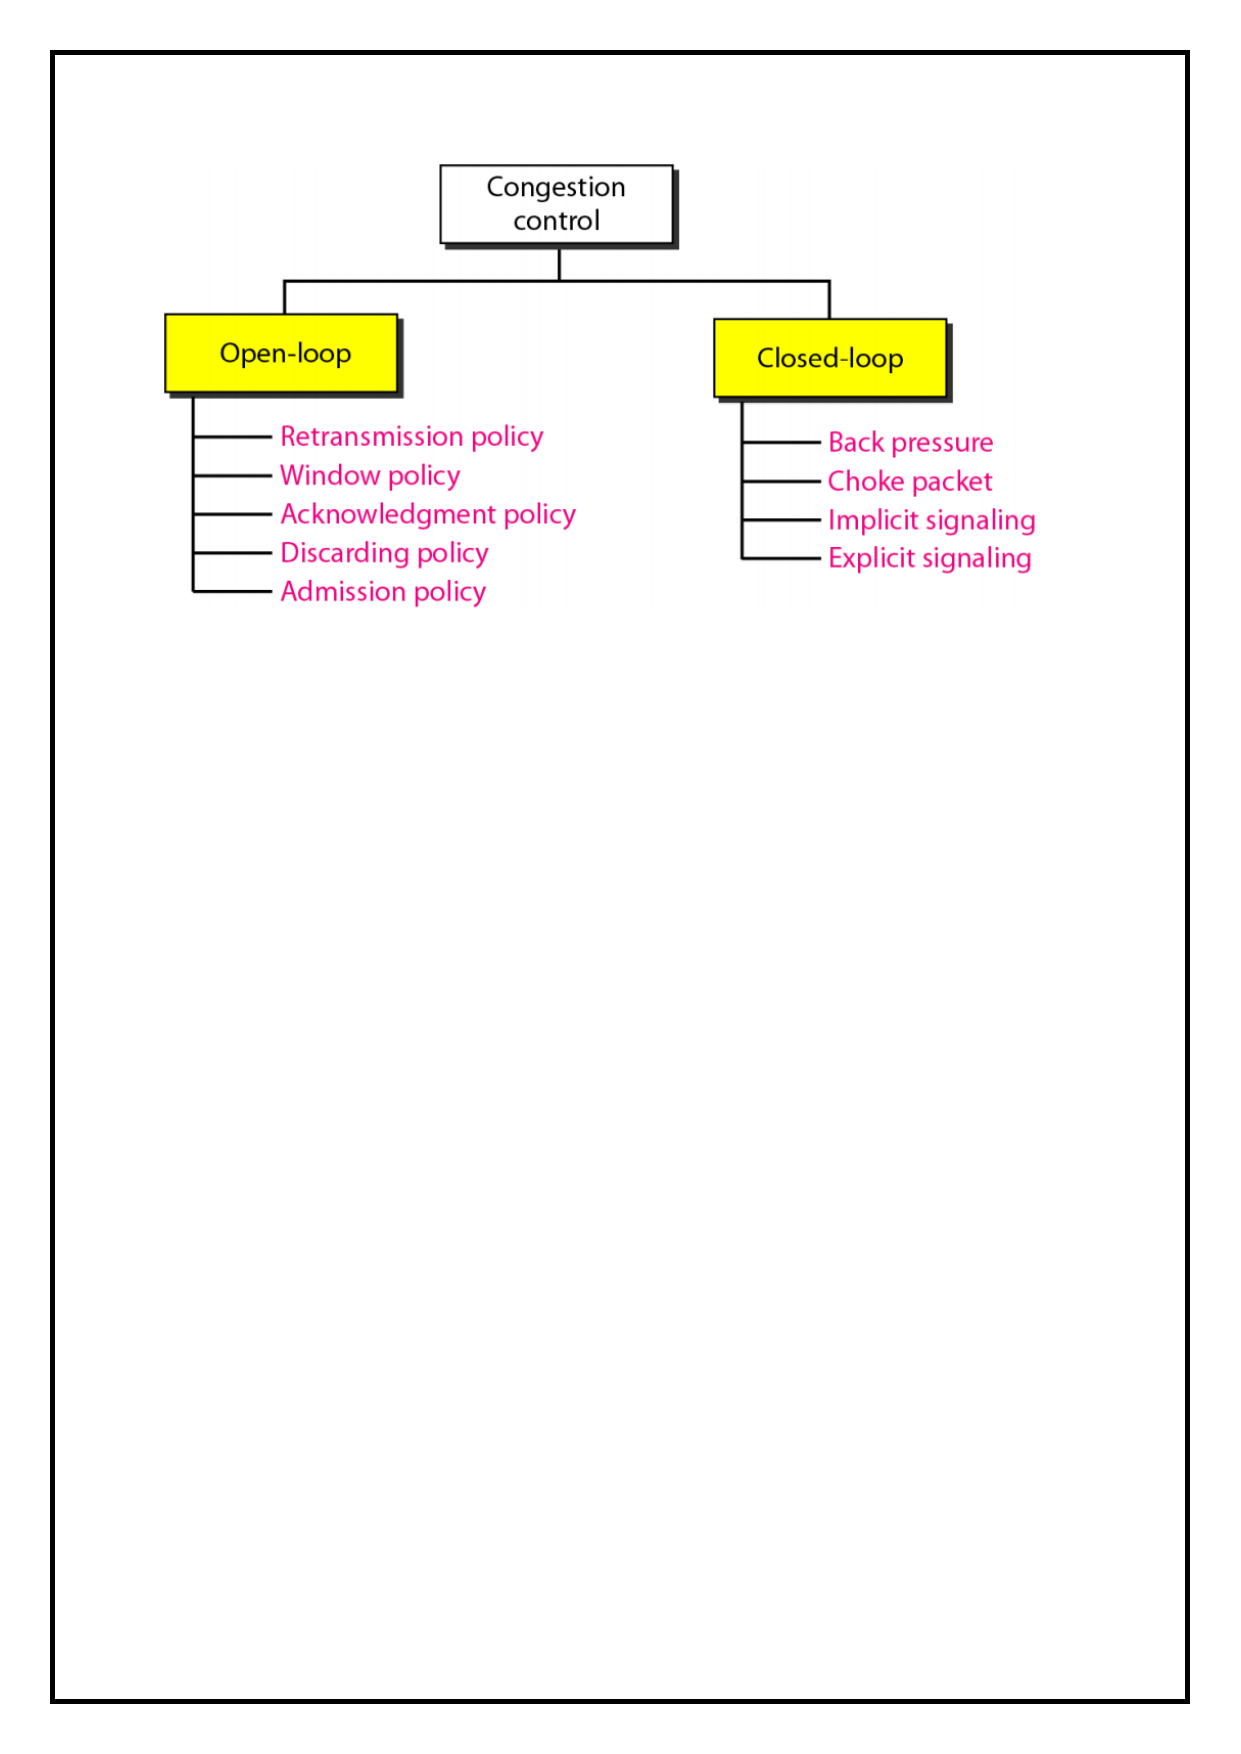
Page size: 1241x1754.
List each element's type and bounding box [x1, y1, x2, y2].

picture [150, 150, 1091, 633]
